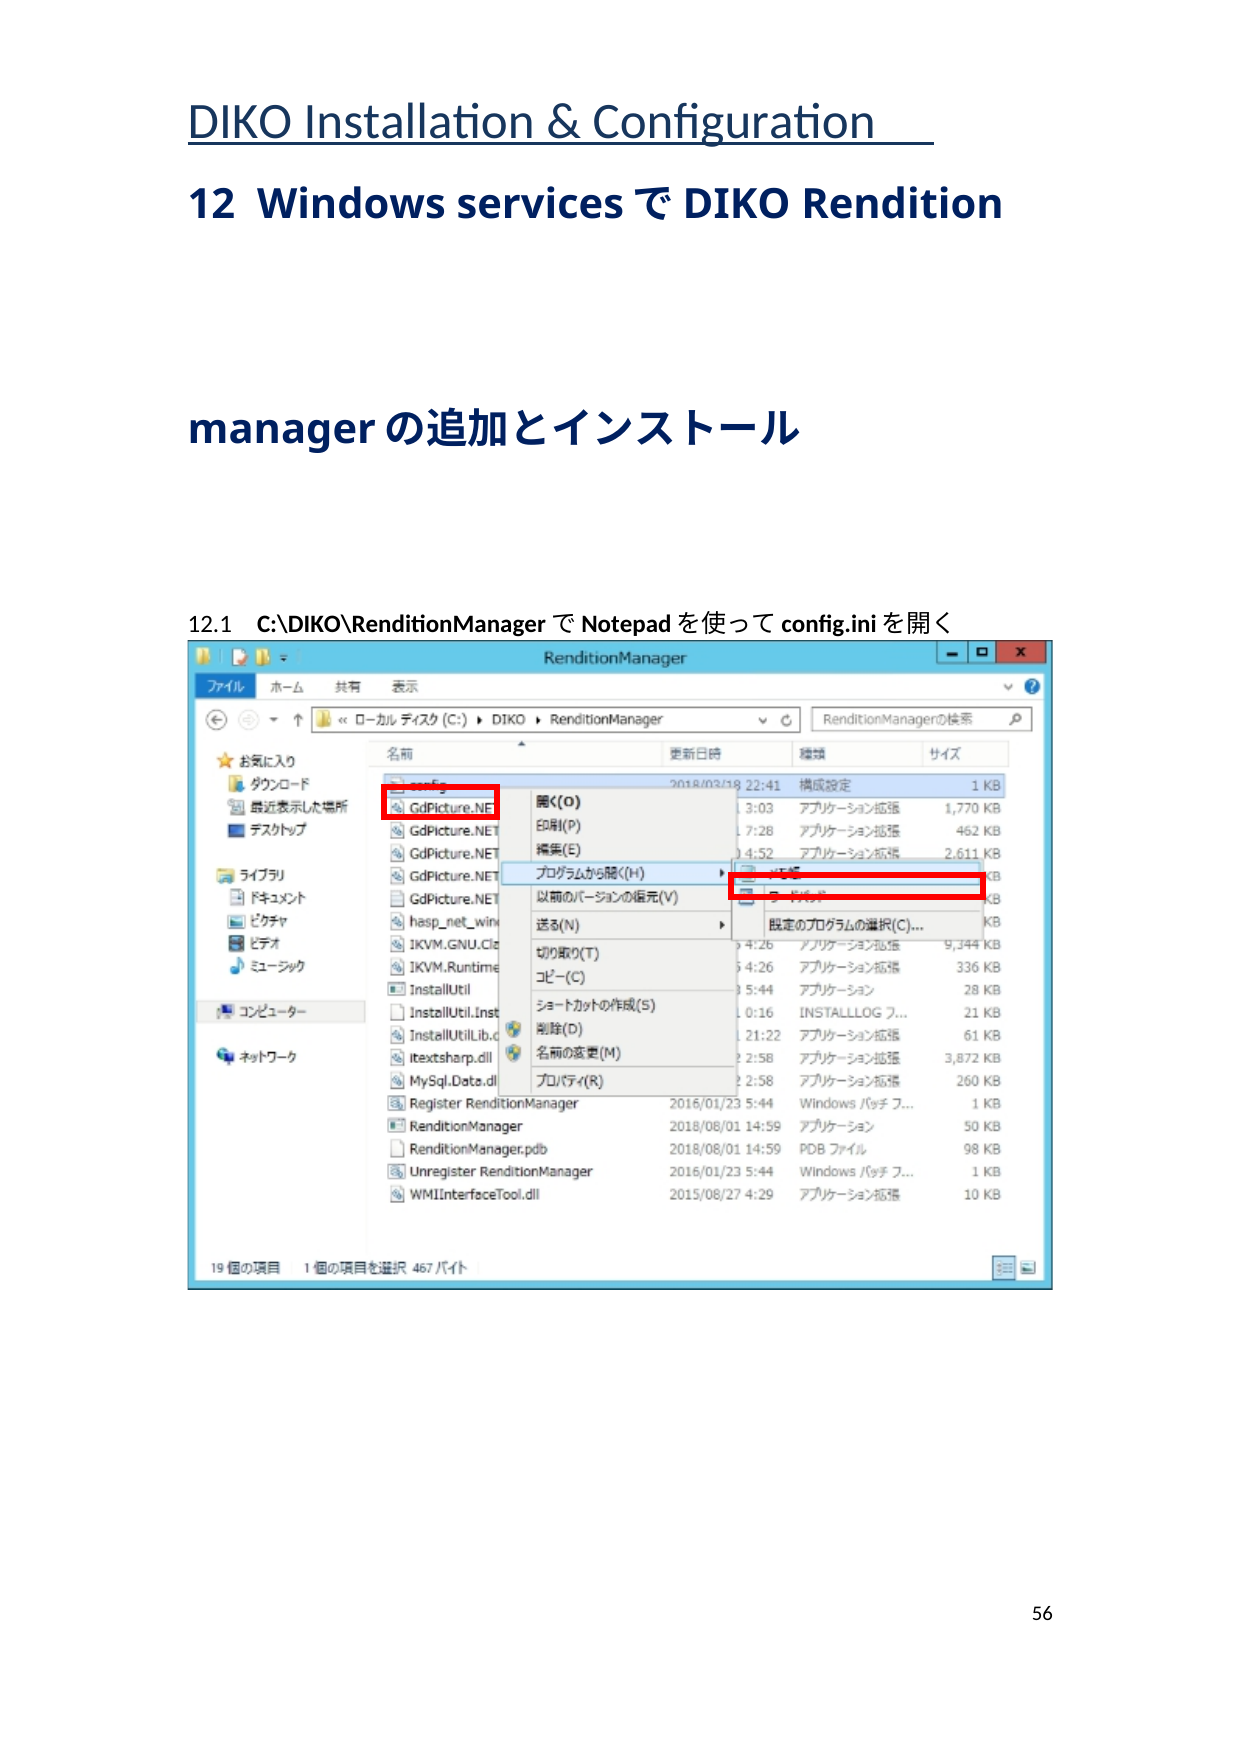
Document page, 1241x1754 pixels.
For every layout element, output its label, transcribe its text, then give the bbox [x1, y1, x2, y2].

subtitle 12 Windows servicesでDIKO Rendition managerの追加とインストール [187, 163, 1053, 463]
text 12.1 C:\DIKO\RenditionManagerでNotepadを使ってconfig.iniを開く [187, 603, 1053, 640]
picture [187, 640, 1053, 1290]
